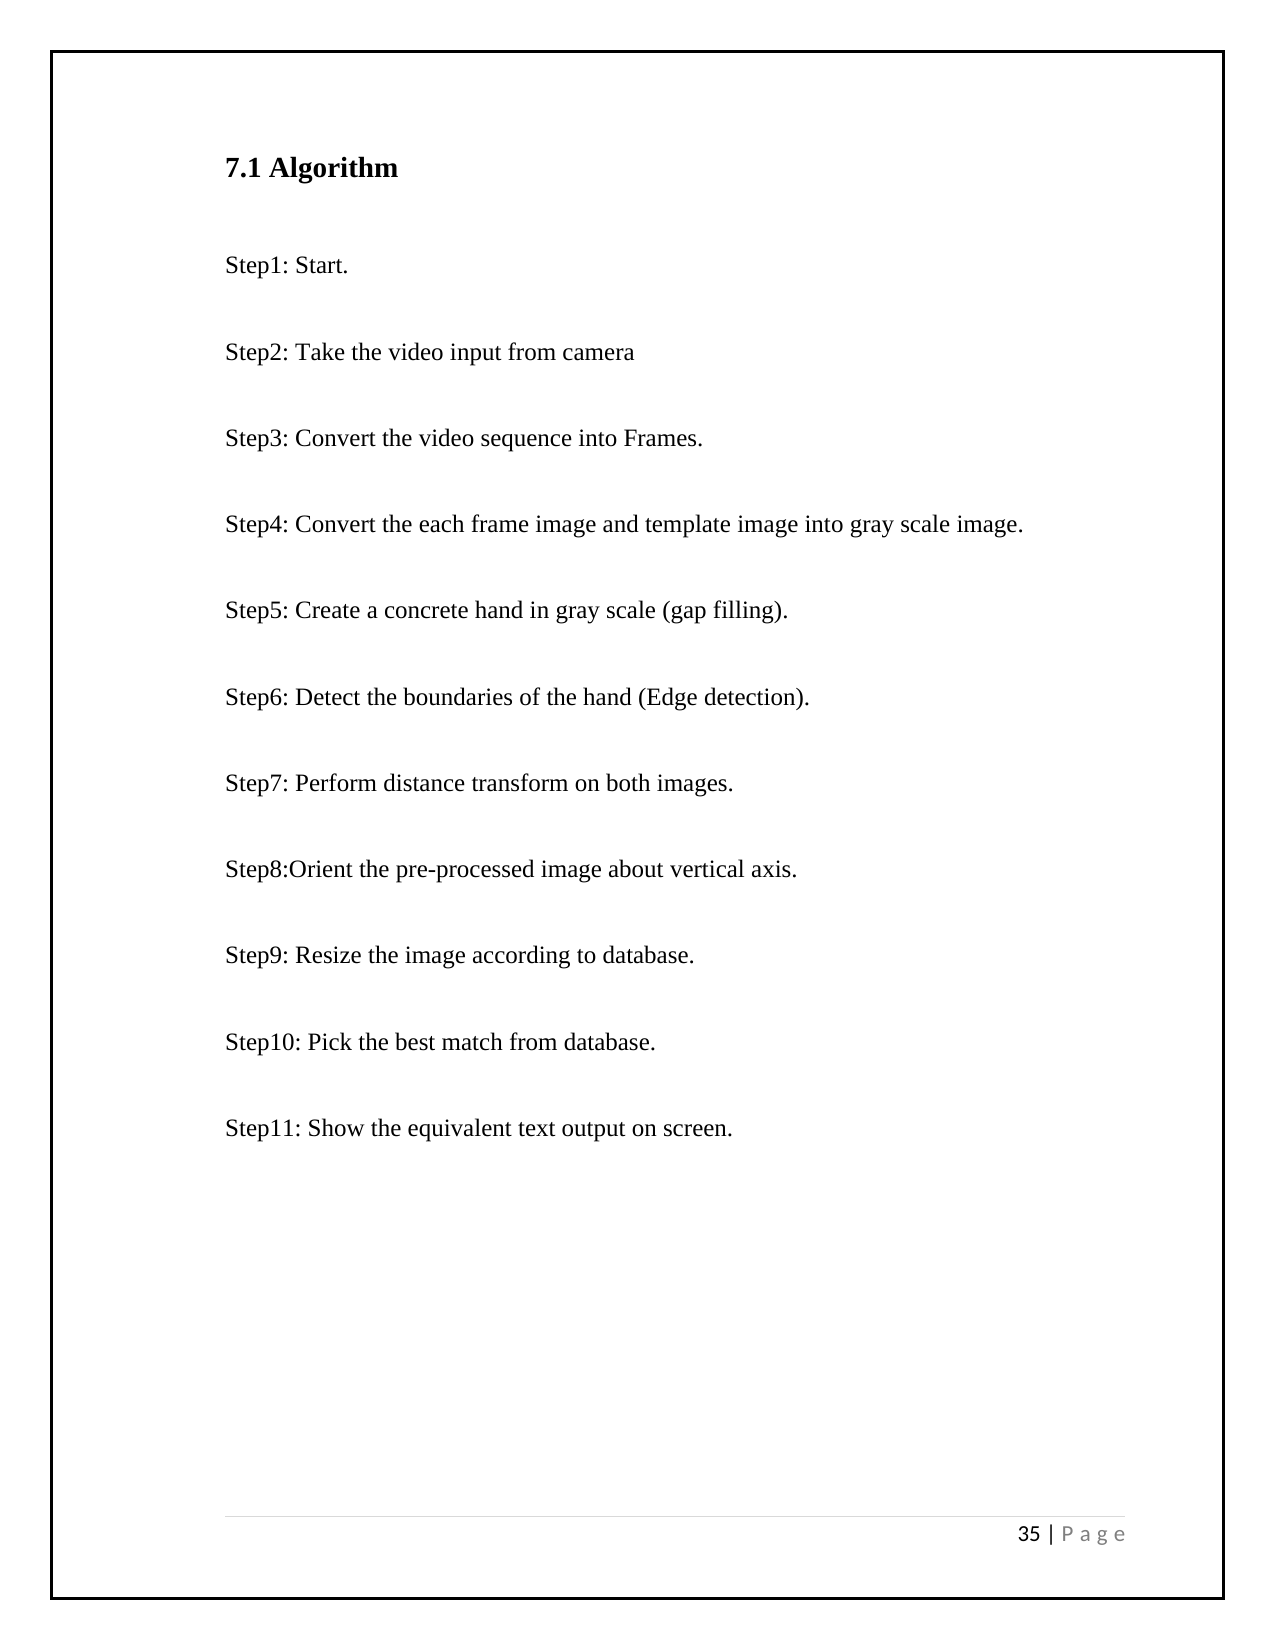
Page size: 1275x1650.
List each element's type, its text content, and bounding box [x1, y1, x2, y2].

text Step5: Create a concrete hand in gray scale (gap filling). [225, 596, 1125, 624]
text Step7: Perform distance transform on both images. [225, 768, 1125, 797]
text Step11: Show the equivalent text output on screen. [225, 1113, 1125, 1142]
text Step3: Convert the video sequence into Frames. [225, 423, 1125, 452]
text 7.1 Algorithm [225, 150, 1125, 183]
text Step9: Resize the image according to database. [225, 941, 1125, 969]
text Step2: Take the video input from camera [225, 337, 1125, 366]
text Step6: Detect the boundaries of the hand (Edge detection). [225, 682, 1125, 711]
text Step8:Orient the pre-processed image about vertical axis. [225, 854, 1125, 883]
text Step4: Convert the each frame image and template image into gray scale image. [225, 509, 1125, 538]
text Step1: Start. [225, 251, 1125, 279]
text Step10: Pick the best match from database. [225, 1027, 1125, 1056]
